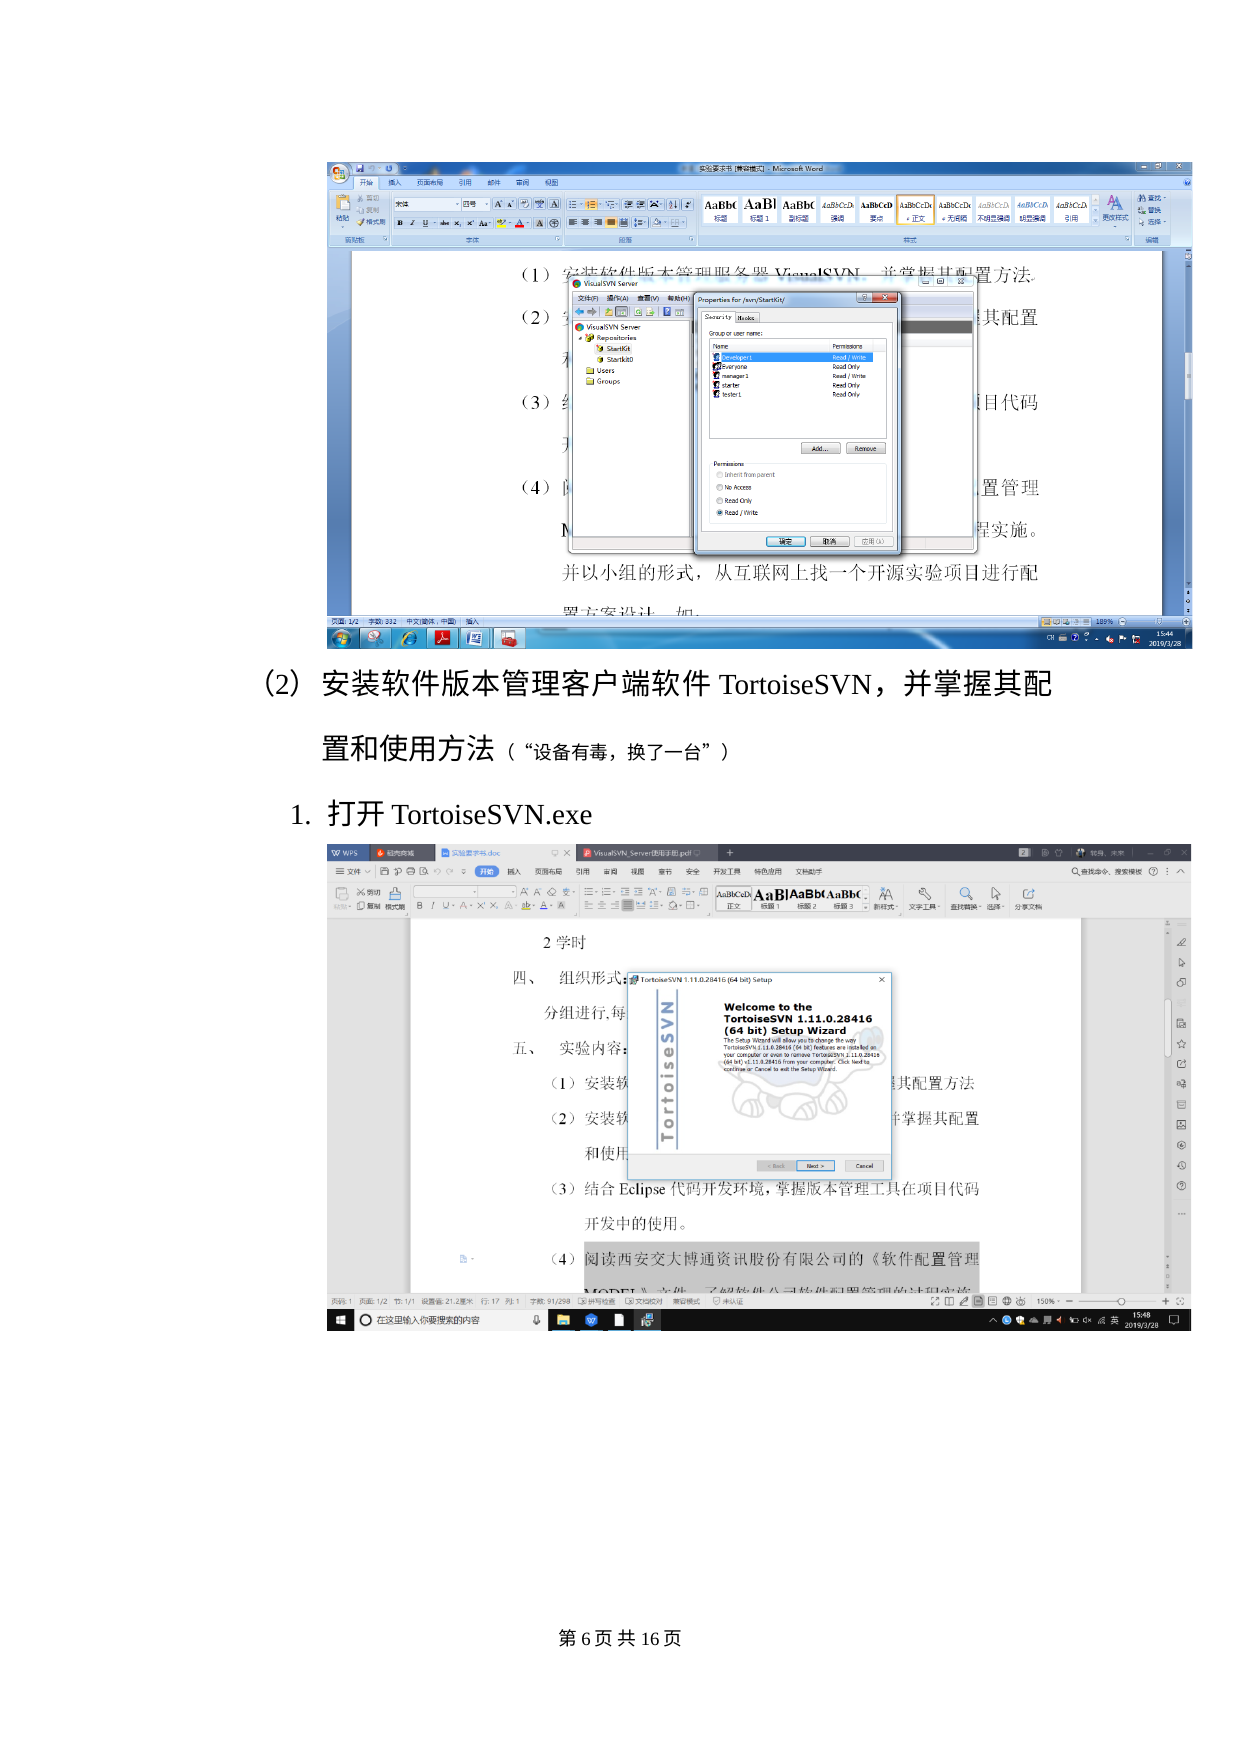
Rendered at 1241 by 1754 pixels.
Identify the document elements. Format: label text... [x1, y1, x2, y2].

list 安装软件版本管理客户端软件TortoiseSVN，并掌握其配置和使用方法（“设备有毒，换了一台”） [246, 649, 1053, 779]
list 打开TortoiseSVN.exe [289, 779, 1053, 844]
picture [327, 162, 1193, 649]
picture [327, 844, 1192, 1331]
